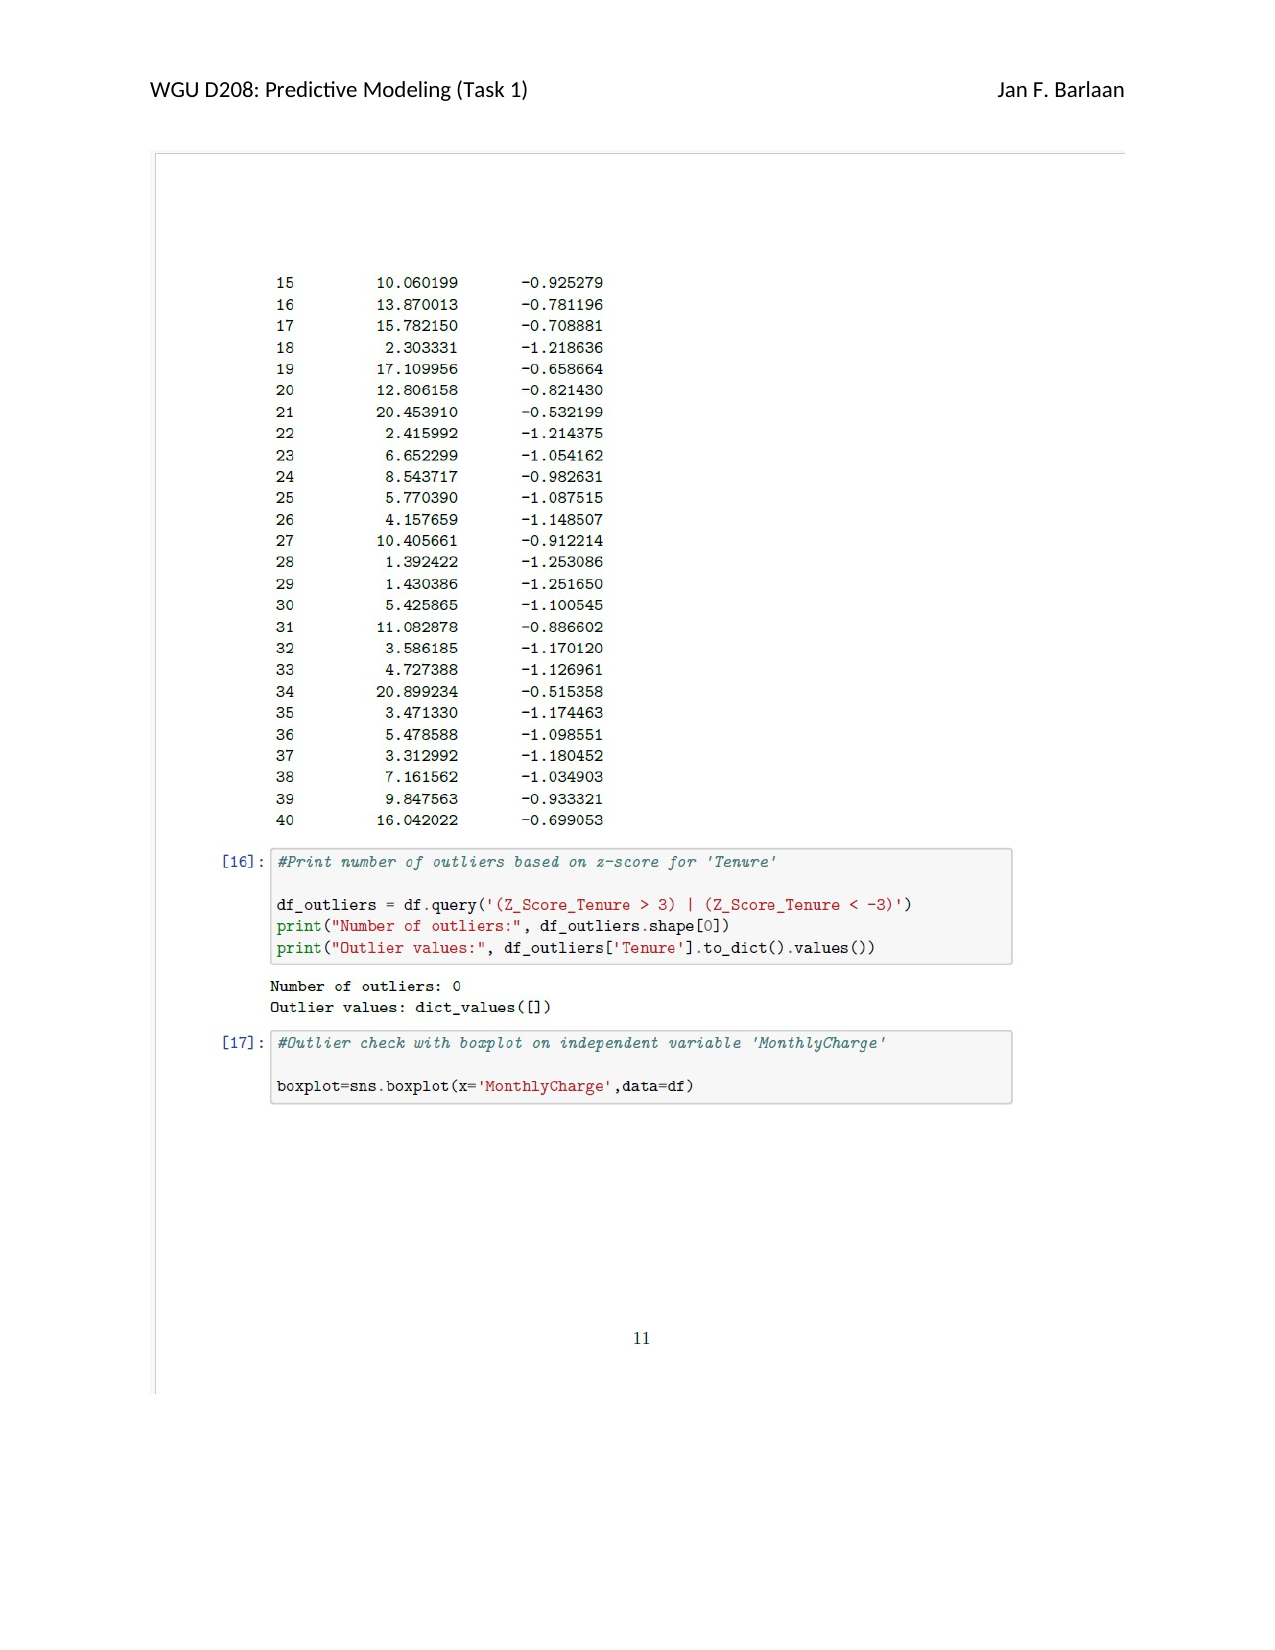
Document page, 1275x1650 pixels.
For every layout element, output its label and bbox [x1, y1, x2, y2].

picture [150, 150, 1125, 1394]
